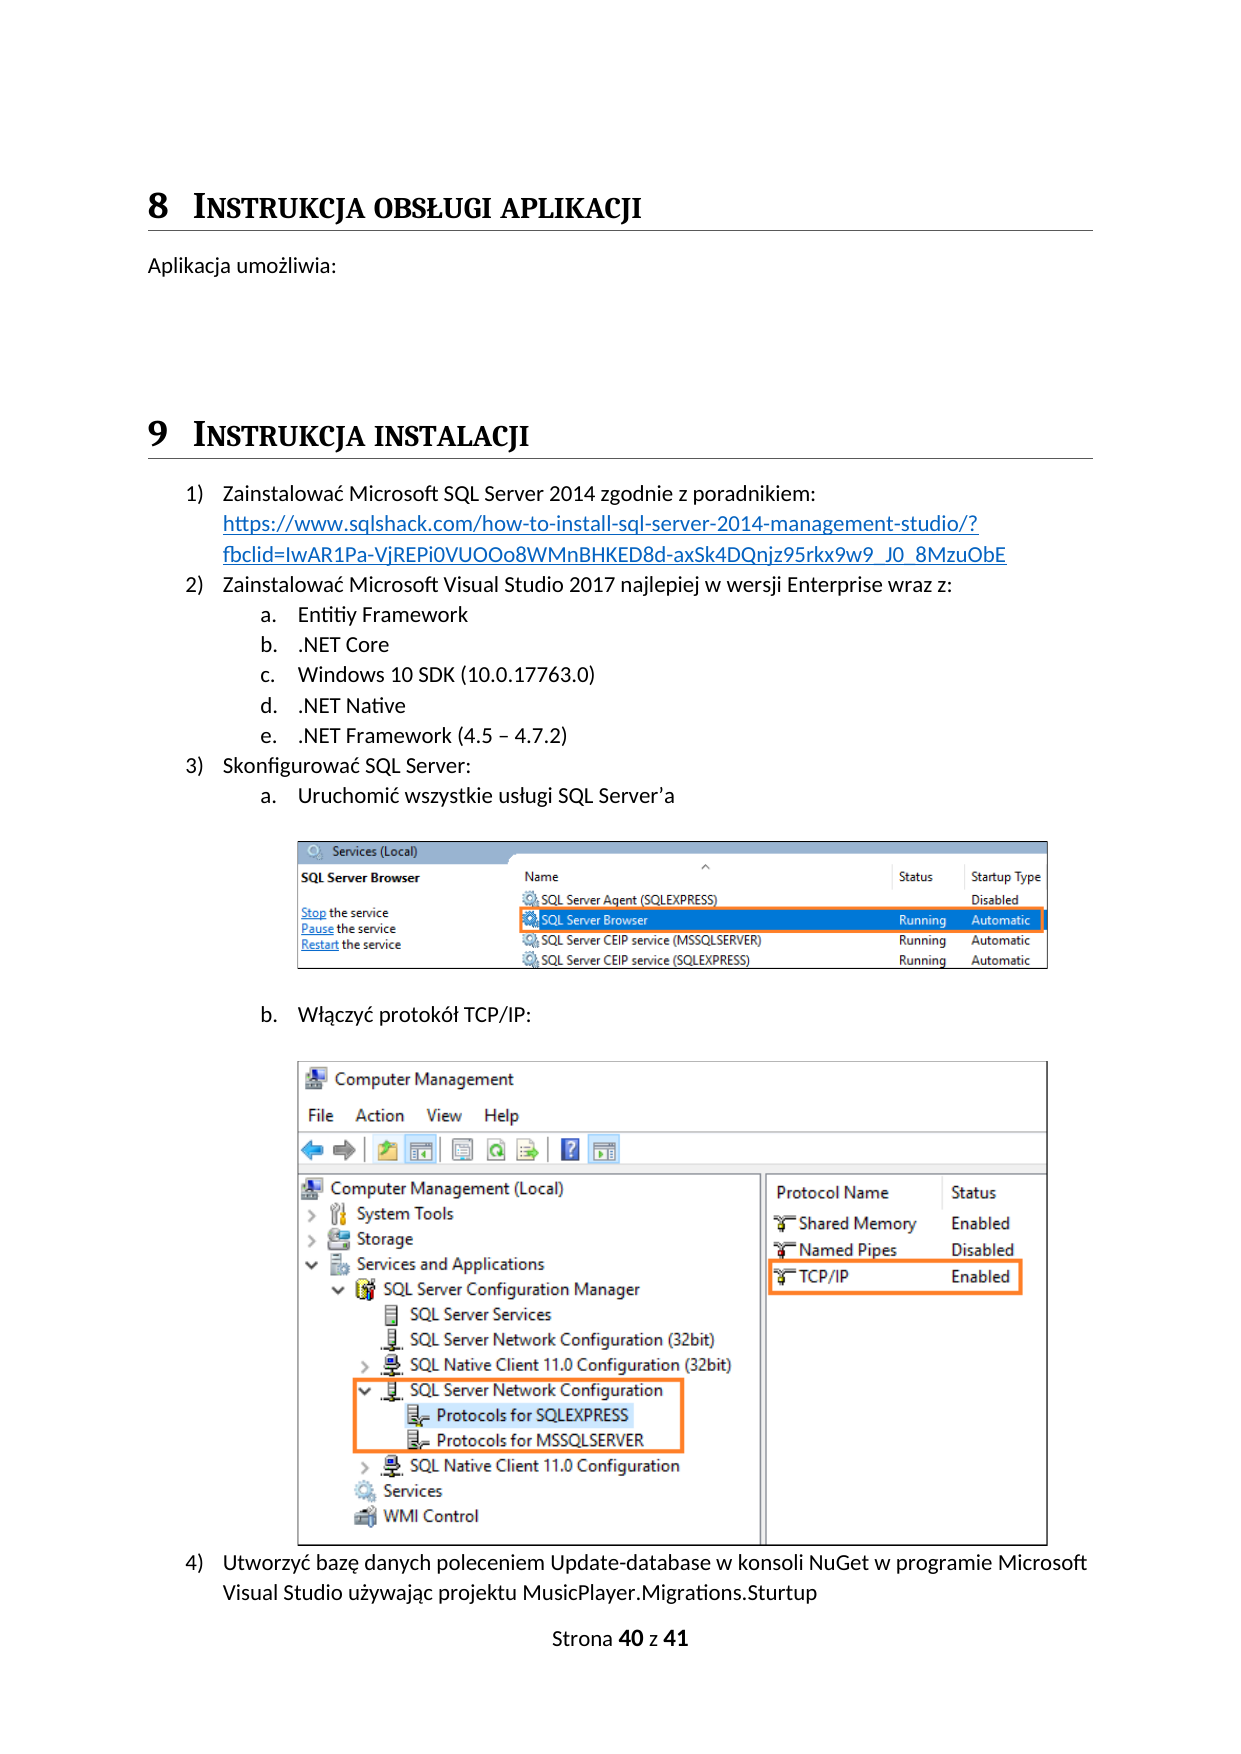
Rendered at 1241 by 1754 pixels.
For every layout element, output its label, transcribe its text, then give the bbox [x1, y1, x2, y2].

list Entitiy Framework [260, 600, 1093, 628]
text Aplikacja umożliwia: [148, 251, 1093, 279]
picture [297, 841, 1048, 969]
list Utworzyć bazę danych poleceniem Update-database w konsoli NuGet w programie Microsoft Visual Studio używając projektu MusicPlayer.Migrations.Sturtup [185, 1548, 1093, 1606]
list .NET Native [260, 691, 1093, 719]
list Uruchomić wszystkie usługi SQL Server’a [260, 781, 1093, 809]
list Zainstalować Microsoft SQL Server 2014 zgodnie z poradnikiem: https://www.sqlshack.com/how-to-install-sql-server-2014-management-studio/?fbclid=IwAR1Pa-VjREPi0VUOOo8WMnBHKED8d-axSk4DQnjz95rkx9w9_J0_8MzuObE [185, 479, 1093, 568]
list Skonfigurować SQL Server: [185, 751, 1093, 779]
subtitle Instrukcja instalacji [148, 413, 1093, 458]
list Windows 10 SDK (10.0.17763.0) [260, 661, 1093, 688]
list Włączyć protokół TCP/IP: [260, 1001, 1093, 1029]
list Zainstalować Microsoft Visual Studio 2017 najlepiej w wersji Enterprise wraz z: [185, 570, 1093, 598]
list .NET Framework (4.5 – 4.7.2) [260, 721, 1093, 749]
picture [297, 1061, 1048, 1546]
subtitle Instrukcja obsługi aplikacji [148, 185, 1093, 230]
list .NET Core [260, 630, 1093, 658]
